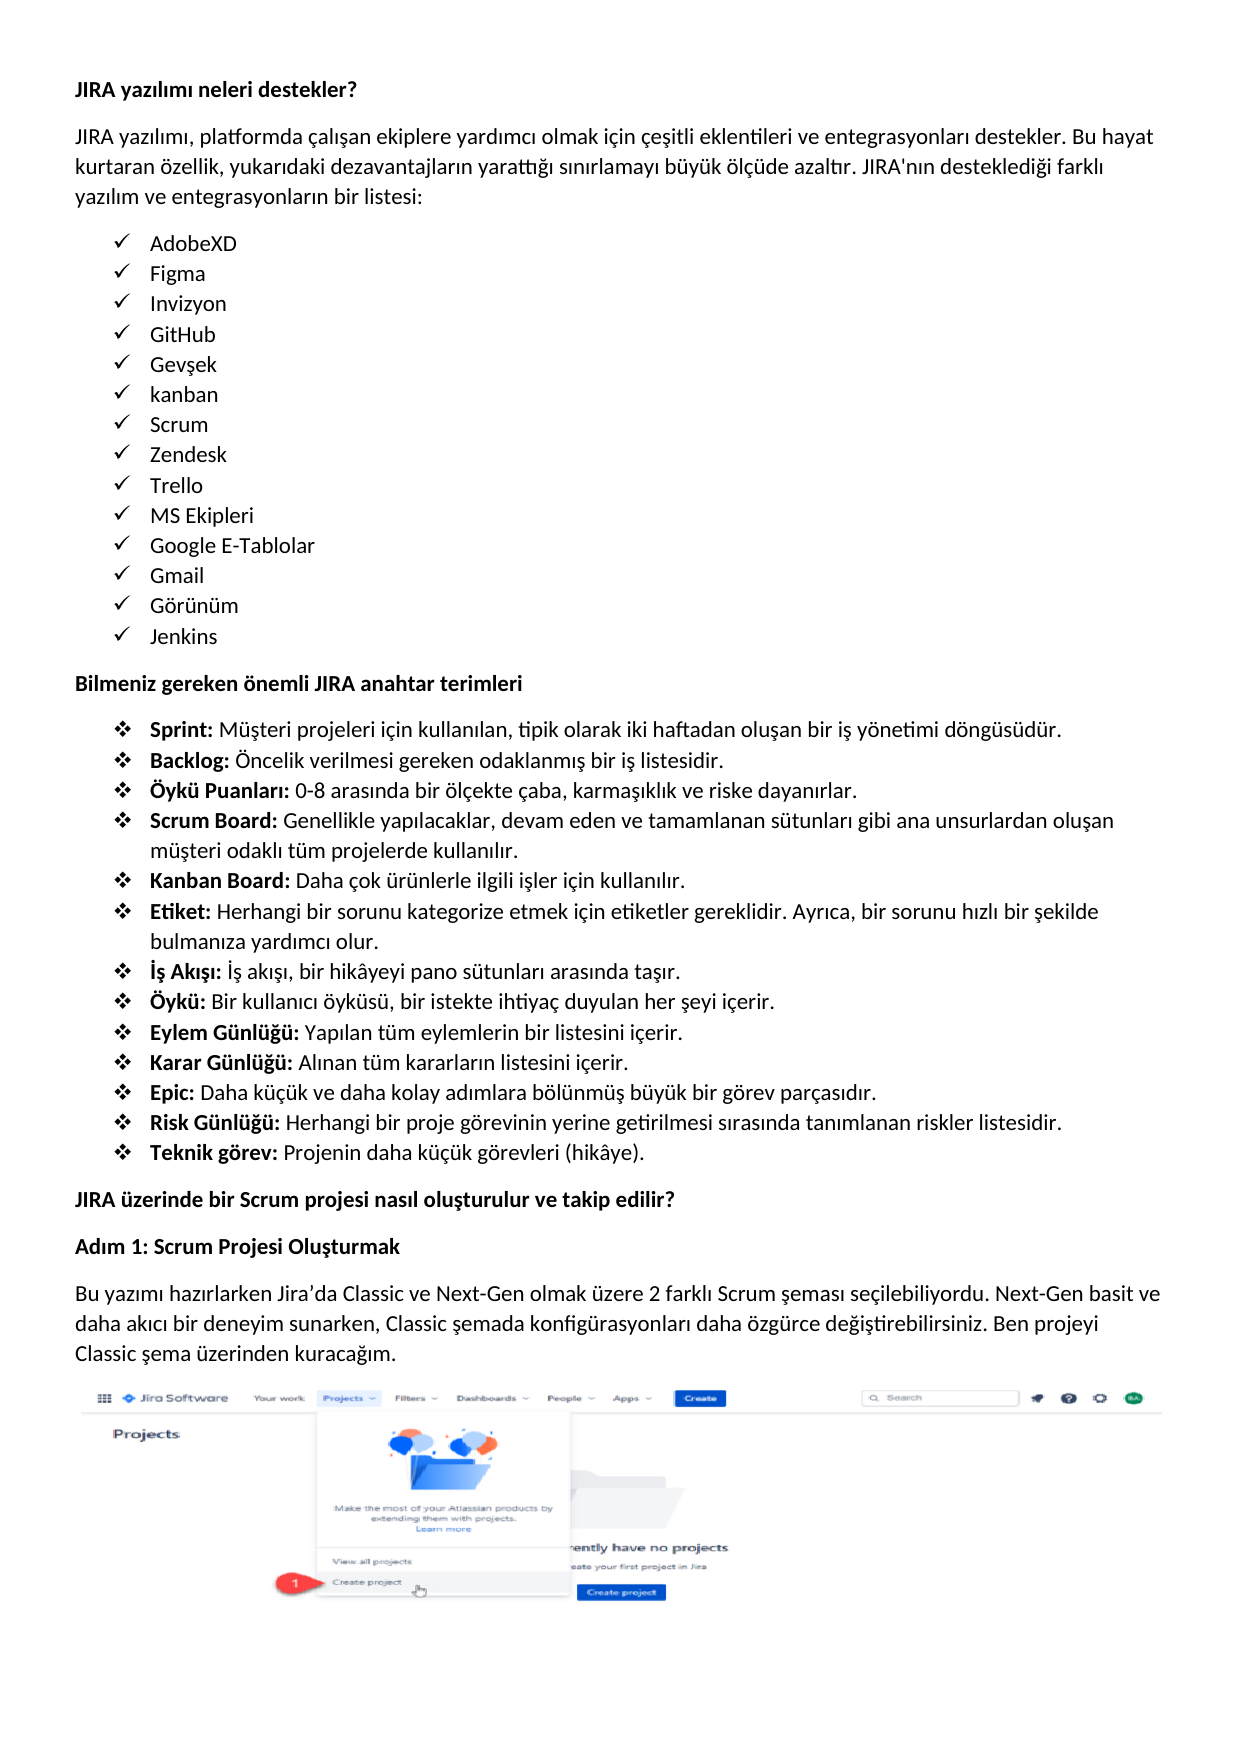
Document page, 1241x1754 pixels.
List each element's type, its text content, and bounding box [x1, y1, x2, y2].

list Scrum [112, 410, 1165, 438]
list Eylem Günlüğü: Yapılan tüm eylemlerin bir listesini içerir. [112, 1018, 1165, 1046]
list Gevşek [112, 350, 1165, 378]
list AdobeXD [112, 229, 1165, 257]
list Backlog: Öncelik verilmesi gereken odaklanmış bir iş listesidir. [112, 746, 1165, 774]
text JIRA yazılımı neleri destekler? [75, 75, 1165, 103]
list Öykü: Bir kullanıcı öyküsü, bir istekte ihtiyaç duyulan her şeyi içerir. [112, 987, 1165, 1016]
text Adım 1: Scrum Projesi Oluşturmak [75, 1232, 1165, 1260]
list Epic: Daha küçük ve daha kolay adımlara bölünmüş büyük bir görev parçasıdır. [112, 1078, 1165, 1106]
list Etiket: Herhangi bir sorunu kategorize etmek için etiketler gereklidir. Ayrıca, bir sorunu hızlı bir şekilde bulmanıza yardımcı olur. [112, 897, 1165, 955]
list Figma [112, 259, 1165, 287]
list GitHub [112, 320, 1165, 348]
text Bilmeniz gereken önemli JIRA anahtar terimleri [75, 669, 1165, 697]
text Bu yazımı hazırlarken Jira’da Classic ve Next-Gen olmak üzere 2 farklı Scrum şeması seçilebiliyordu. Next-Gen basit ve daha akıcı bir deneyim sunarken, Classic şemada konfigürasyonları daha özgürce değiştirebilirsiniz. Ben projeyi Classic şema üzerinden kuracağım. [75, 1279, 1165, 1368]
list Risk Günlüğü: Herhangi bir proje görevinin yerine getirilmesi sırasında tanımlanan riskler listesidir. [112, 1108, 1165, 1136]
list Trello [112, 471, 1165, 499]
list Sprint: Müşteri projeleri için kullanılan, tipik olarak iki haftadan oluşan bir iş yönetimi döngüsüdür. [112, 716, 1165, 744]
text JIRA üzerinde bir Scrum projesi nasıl oluşturulur ve takip edilir? [75, 1185, 1165, 1213]
list Karar Günlüğü: Alınan tüm kararların listesini içerir. [112, 1048, 1165, 1076]
list Görünüm [112, 592, 1165, 620]
list MS Ekipleri [112, 501, 1165, 529]
list Invizyon [112, 289, 1165, 318]
list Jenkins [112, 622, 1165, 650]
list İş Akışı: İş akışı, bir hikâyeyi pano sütunları arasında taşır. [112, 957, 1165, 985]
text JIRA yazılımı, platformda çalışan ekiplere yardımcı olmak için çeşitli eklentileri ve entegrasyonları destekler. Bu hayat kurtaran özellik, yukarıdaki dezavantajların yarattığı sınırlamayı büyük ölçüde azaltır. JIRA'nın desteklediği farklı yazılım ve entegrasyonların bir listesi: [75, 122, 1165, 210]
picture [75, 1386, 1164, 1671]
list Kanban Board: Daha çok ürünlerle ilgili işler için kullanılır. [112, 867, 1165, 895]
list kanban [112, 380, 1165, 408]
list Öykü Puanları: 0-8 arasında bir ölçekte çaba, karmaşıklık ve riske dayanırlar. [112, 776, 1165, 804]
list Scrum Board: Genellikle yapılacaklar, devam eden ve tamamlanan sütunları gibi ana unsurlardan oluşan müşteri odaklı tüm projelerde kullanılır. [112, 806, 1165, 864]
list Zendesk [112, 441, 1165, 469]
list Google E-Tablolar [112, 531, 1165, 559]
list Gmail [112, 561, 1165, 589]
list Teknik görev: Projenin daha küçük görevleri (hikâye). [112, 1138, 1165, 1167]
